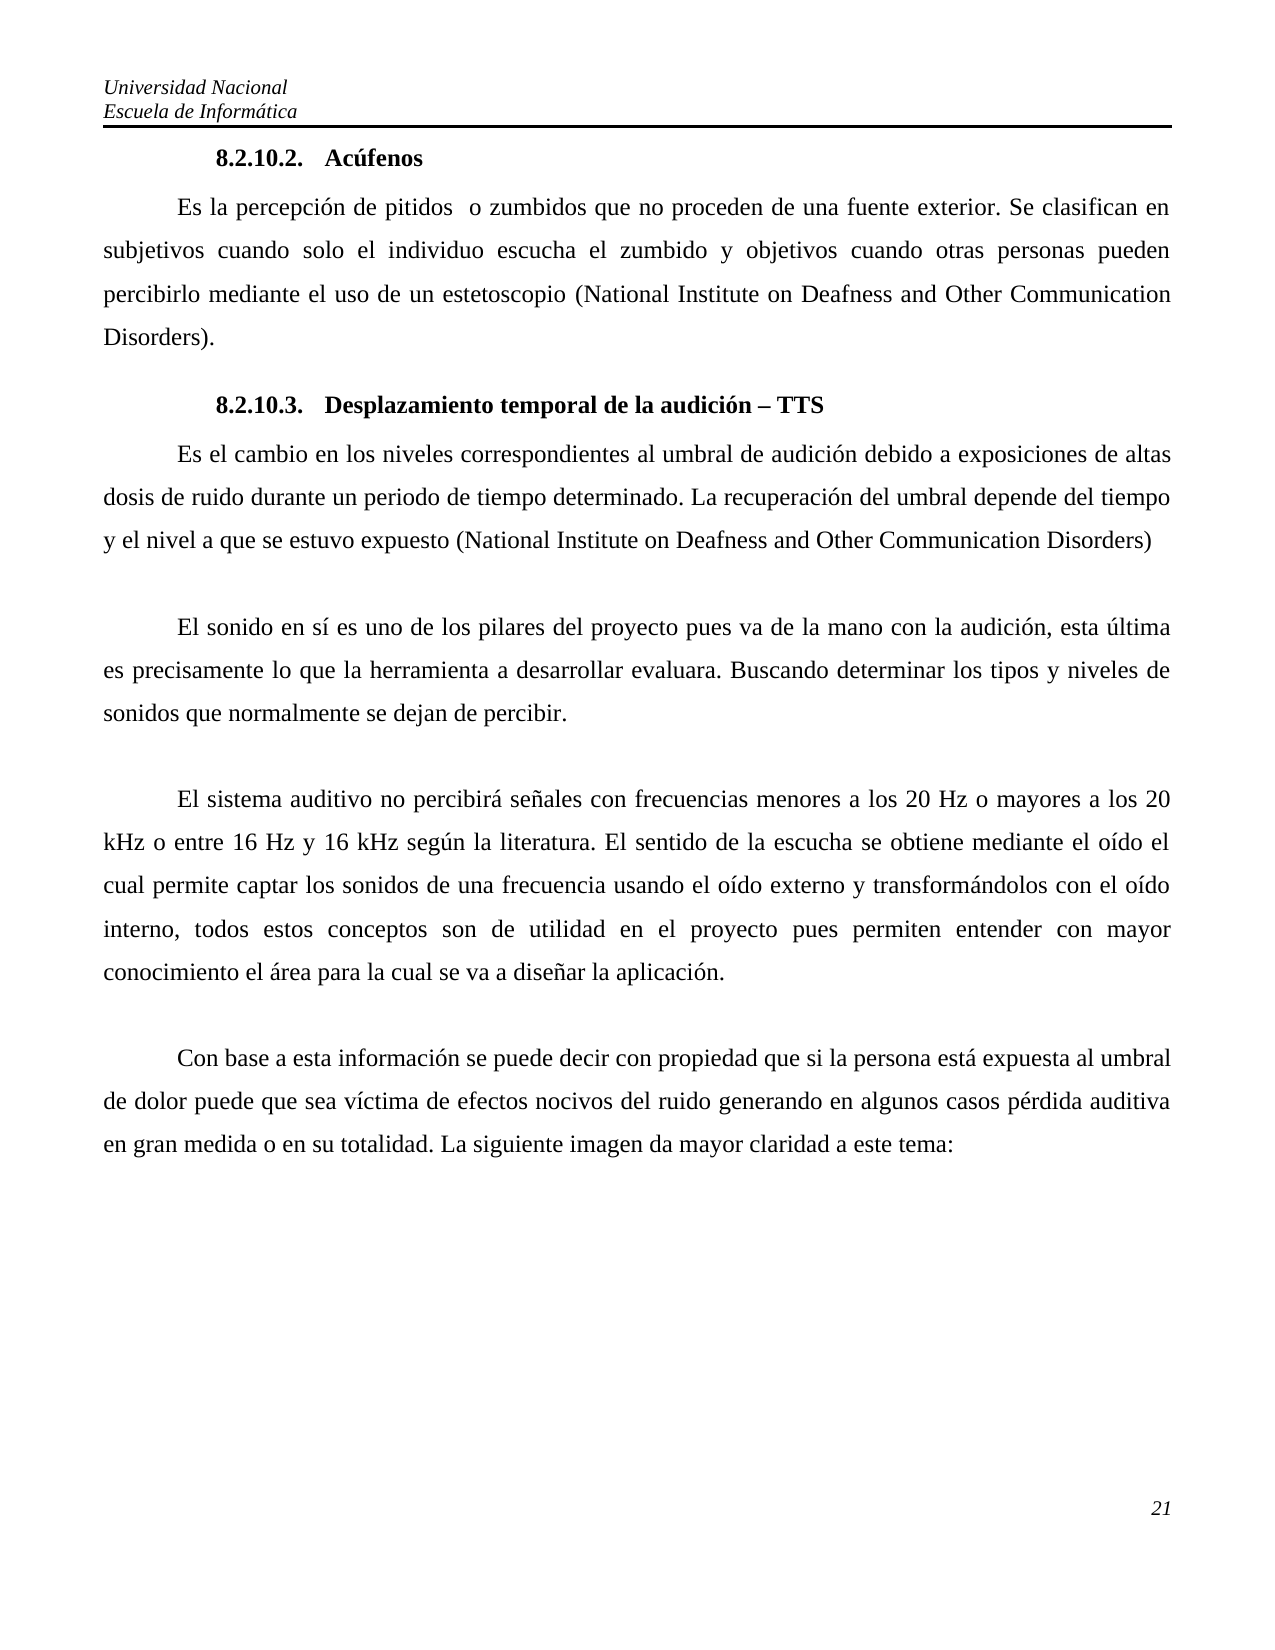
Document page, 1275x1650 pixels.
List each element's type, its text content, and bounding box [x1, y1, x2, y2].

text El sistema auditivo no percibirá señales con frecuencias menores a los 20 Hz o mayores a los 20 kHz o entre 16 Hz y 16 kHz según la literatura. El sentido de la escucha se obtiene mediante el oído el cual permite captar los sonidos de una frecuencia usando el oído externo y transformándolos con el oído interno, todos estos conceptos son de utilidad en el proyecto pues permiten entender con mayor conocimiento el área para la cual se va a diseñar la aplicación. [103, 784, 1172, 986]
list Acúfenos [216, 143, 1172, 172]
text Con base a esta información se puede decir con propiedad que si la persona está expuesta al umbral de dolor puede que sea víctima de efectos nocivos del ruido generando en algunos casos pérdida auditiva en gran medida o en su totalidad. La siguiente imagen da mayor claridad a este tema: [103, 1043, 1172, 1158]
list Desplazamiento temporal de la audición – TTS [216, 390, 1172, 419]
text Es el cambio en los niveles correspondientes al umbral de audición debido a exposiciones de altas dosis de ruido durante un periodo de tiempo determinado. La recuperación del umbral depende del tiempo y el nivel a que se estuvo expuesto [103, 439, 1172, 554]
text El sonido en sí es uno de los pilares del proyecto pues va de la mano con la audición, esta última es precisamente lo que la herramienta a desarrollar evaluara. Buscando determinar los tipos y niveles de sonidos que normalmente se dejan de percibir. [103, 612, 1172, 727]
text Es la percepción de pitidos o zumbidos que no proceden de una fuente exterior. Se clasifican en subjetivos cuando solo el individuo escucha el zumbido y objetivos cuando otras personas pueden percibirlo mediante el uso de un estetoscopio . [103, 192, 1172, 351]
